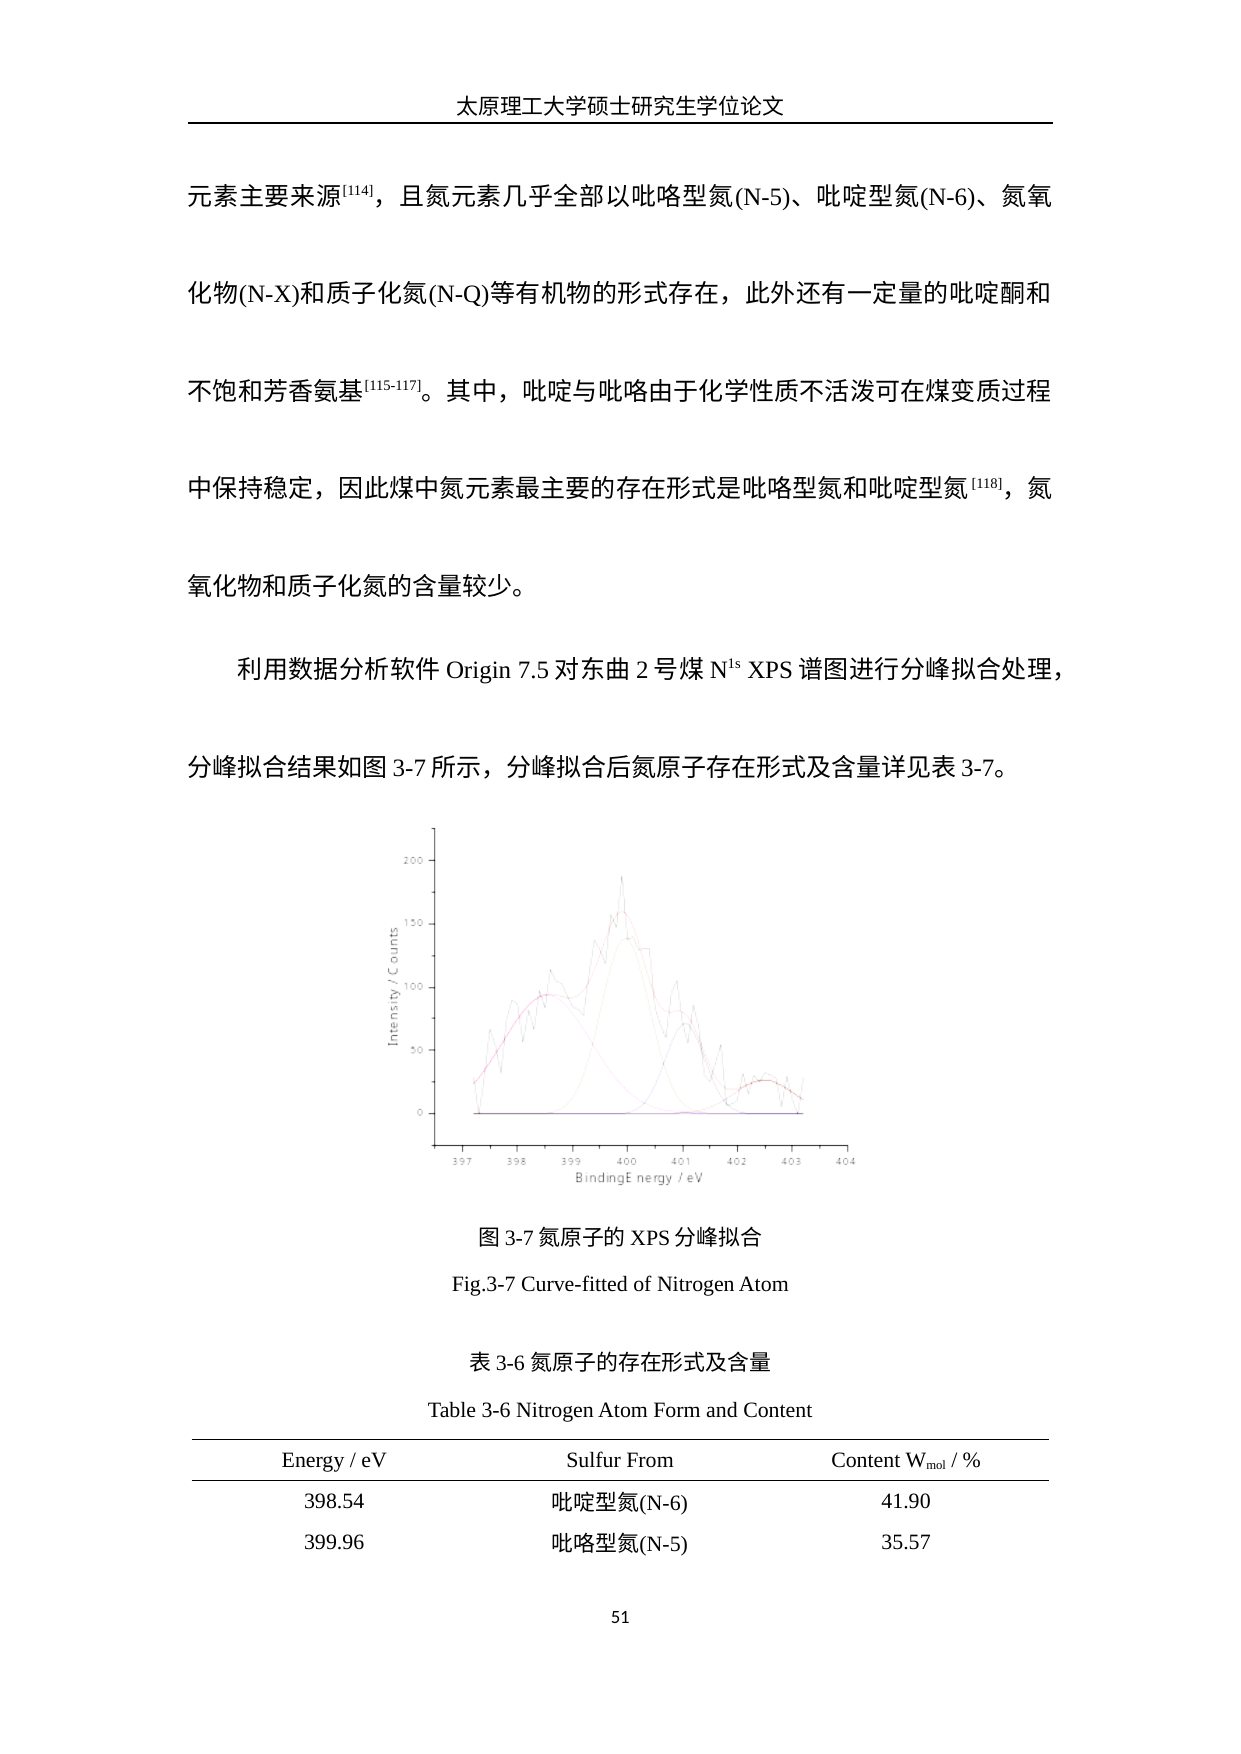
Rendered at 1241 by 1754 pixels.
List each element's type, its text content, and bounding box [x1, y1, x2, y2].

table_cell 399.96 [192, 1521, 476, 1562]
table_cell 35.57 [763, 1521, 1048, 1562]
table_cell 吡咯型氮(N-5) [476, 1521, 763, 1562]
text 利用数据分析软件Origin 7.5对东曲2号煤N1s XPS谱图进行分峰拟合处理，分峰拟合结果如图3-7所示，分峰拟合后氮原子存在形式及含量详见表3-7。 [187, 635, 1053, 798]
text 图3-7氮原子的XPS分峰拟合 [187, 1219, 1053, 1252]
table_header Content Wmol / % [763, 1440, 1048, 1480]
table_header Sulfur From [476, 1440, 763, 1480]
table_cell 398.54 [192, 1481, 476, 1521]
table_cell 吡啶型氮(N-6) [476, 1481, 763, 1521]
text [187, 162, 1053, 617]
table_cell 41.90 [763, 1481, 1048, 1521]
text Table 3-6 Nitrogen Atom Form and Content [187, 1393, 1053, 1426]
text 表3-6 氮原子的存在形式及含量 [187, 1345, 1053, 1377]
text Fig.3-7 Curve-fitted of Nitrogen Atom [187, 1267, 1053, 1300]
table_header Energy / eV [192, 1440, 476, 1480]
